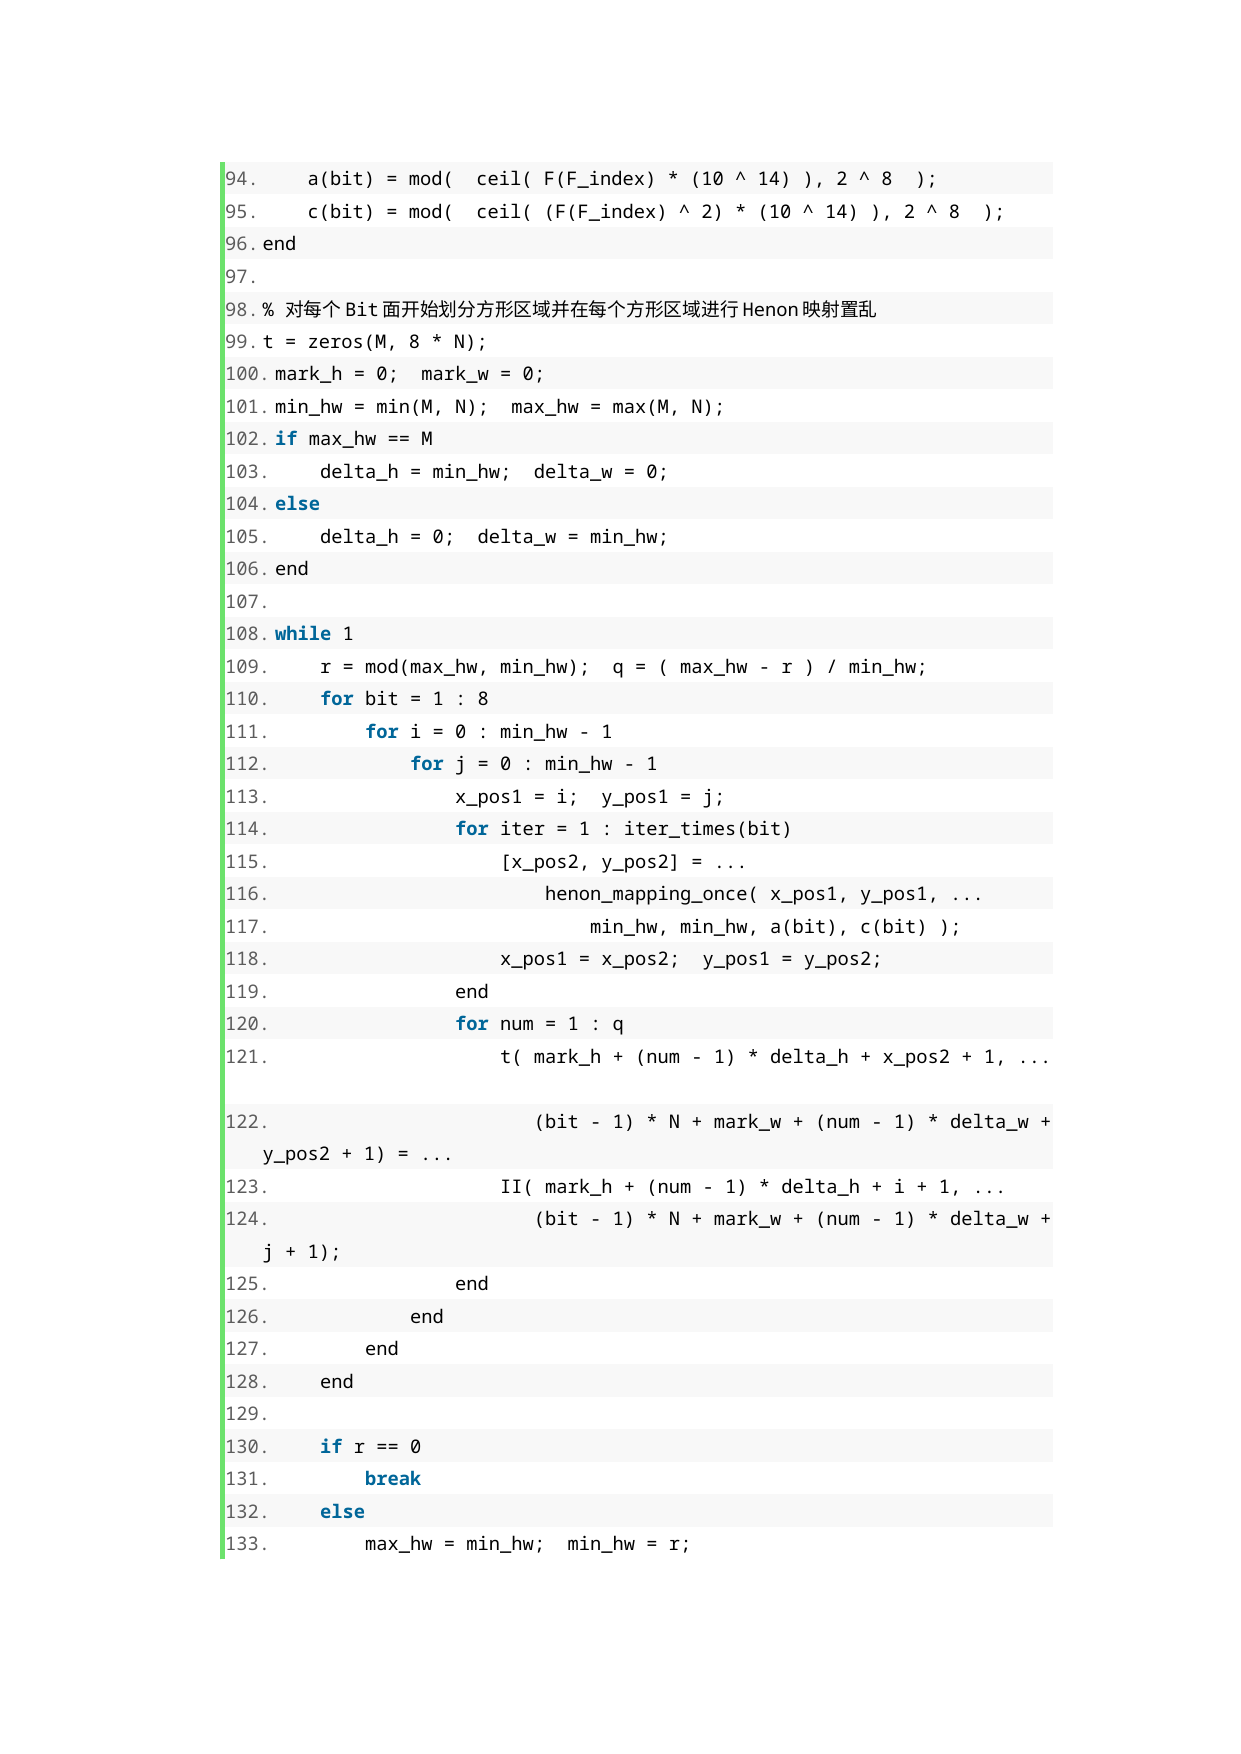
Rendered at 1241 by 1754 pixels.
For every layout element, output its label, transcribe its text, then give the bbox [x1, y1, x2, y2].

list henon_mapping_once( x_pos1, y_pos1, ... [225, 877, 1053, 909]
list delta_h = min_hw; delta_w = 0; [225, 454, 1053, 487]
list end [225, 552, 1053, 584]
list x_pos1 = x_pos2; y_pos1 = y_pos2; [225, 942, 1053, 974]
list end [225, 1332, 1053, 1364]
list max_hw = min_hw; min_hw = r; [225, 1527, 1053, 1559]
list for i = 0 : min_hw - 1 [225, 714, 1053, 747]
list end [225, 974, 1053, 1007]
list min_hw, min_hw, a(bit), c(bit) ); [225, 909, 1053, 942]
list II( mark_h + (num - 1) * delta_h + i + 1, ... [225, 1169, 1053, 1202]
list [x_pos2, y_pos2] = ... [225, 844, 1053, 877]
list for j = 0 : min_hw - 1 [225, 747, 1053, 779]
list end [225, 1299, 1053, 1332]
list min_hw = min(M, N); max_hw = max(M, N); [225, 389, 1053, 422]
list (bit - 1) * N + mark_w + (num - 1) * delta_w + j + 1); [225, 1202, 1053, 1267]
list for num = 1 : q [225, 1007, 1053, 1039]
list x_pos1 = i; y_pos1 = j; [225, 779, 1053, 812]
list delta_h = 0; delta_w = min_hw; [225, 519, 1053, 552]
list r = mod(max_hw, min_hw); q = ( max_hw - r ) / min_hw; [225, 649, 1053, 682]
list if r == 0 [225, 1429, 1053, 1462]
list (bit - 1) * N + mark_w + (num - 1) * delta_w + y_pos2 + 1) = ... [225, 1104, 1053, 1169]
list break [225, 1462, 1053, 1494]
list a(bit) = mod( ceil( F(F_index) * (10 ^ 14) ), 2 ^ 8 ); [225, 162, 1053, 194]
list end [225, 1267, 1053, 1299]
list for iter = 1 : iter_times(bit) [225, 812, 1053, 844]
list t = zeros(M, 8 * N); [225, 324, 1053, 357]
list t( mark_h + (num - 1) * delta_h + x_pos2 + 1, ... [225, 1039, 1053, 1104]
list % 对每个Bit面开始划分方形区域并在每个方形区域进行Henon映射置乱 [225, 292, 1053, 324]
list mark_h = 0; mark_w = 0; [225, 357, 1053, 389]
list c(bit) = mod( ceil( (F(F_index) ^ 2) * (10 ^ 14) ), 2 ^ 8 ); [225, 194, 1053, 227]
list end [225, 227, 1053, 259]
list if max_hw == M [225, 422, 1053, 454]
list else [225, 1494, 1053, 1527]
list else [225, 487, 1053, 519]
list end [225, 1364, 1053, 1397]
list while 1 [225, 617, 1053, 649]
list for bit = 1 : 8 [225, 682, 1053, 714]
